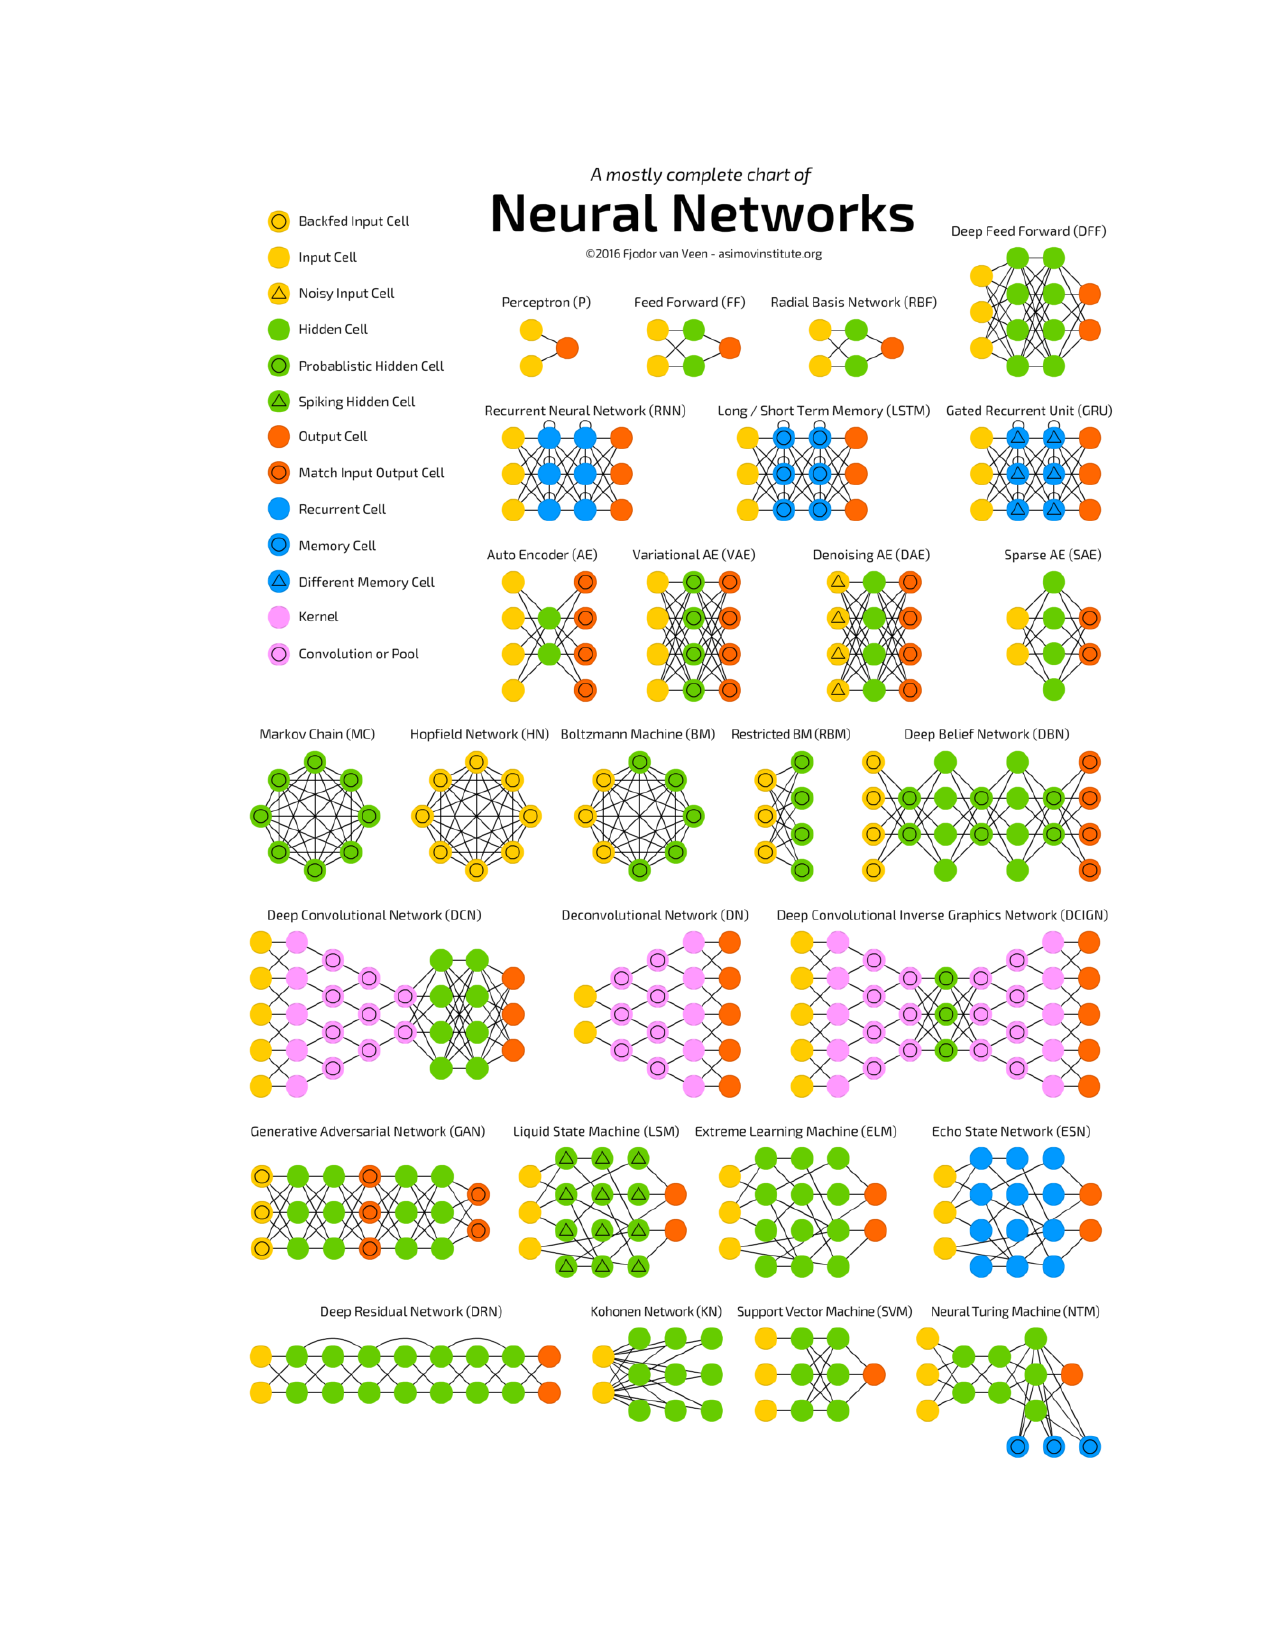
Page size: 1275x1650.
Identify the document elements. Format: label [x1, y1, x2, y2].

picture [225, 150, 1125, 1500]
